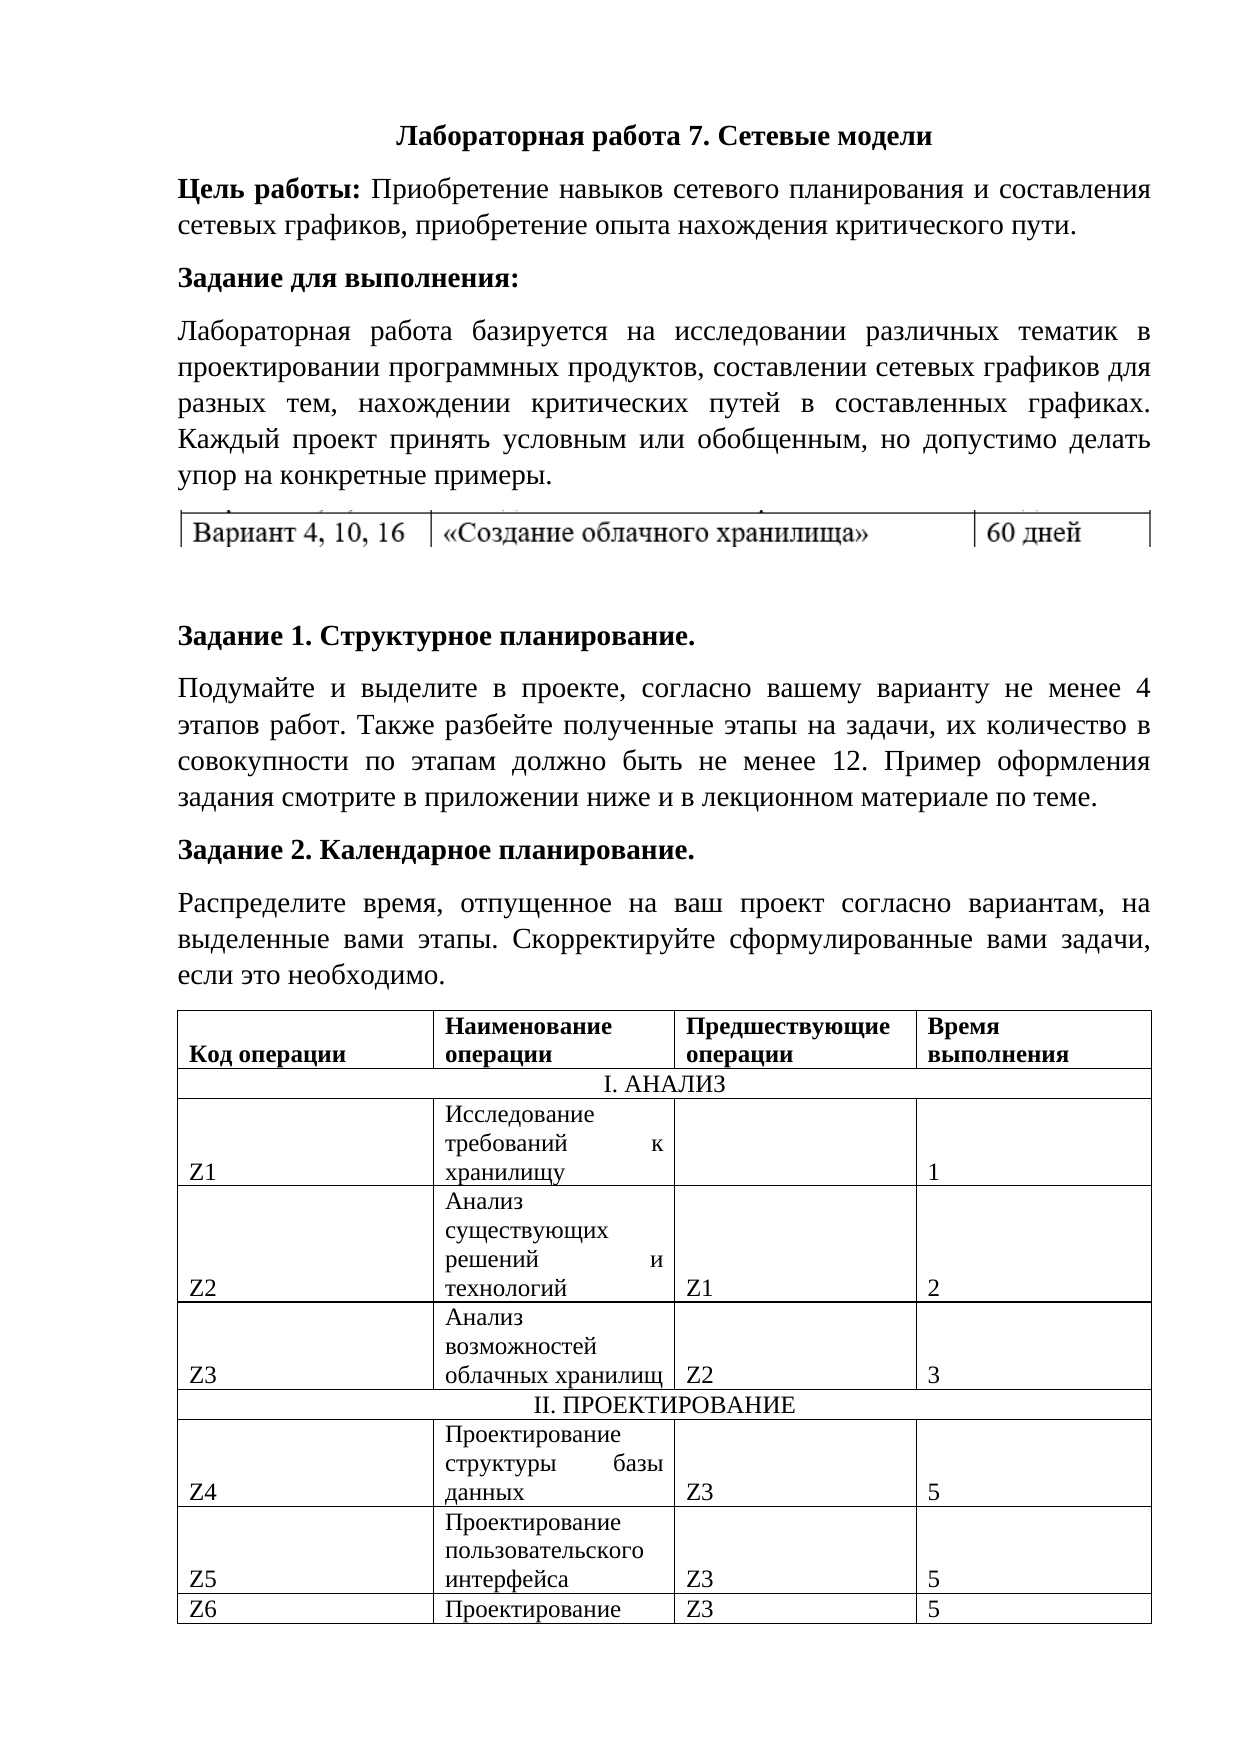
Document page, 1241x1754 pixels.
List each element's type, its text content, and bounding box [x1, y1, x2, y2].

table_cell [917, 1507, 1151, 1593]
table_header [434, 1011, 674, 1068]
text Цель работы: Приобретение навыков сетевого планирования и составления сетевых графиков, приобретение опыта нахождения критического пути. [177, 171, 1152, 241]
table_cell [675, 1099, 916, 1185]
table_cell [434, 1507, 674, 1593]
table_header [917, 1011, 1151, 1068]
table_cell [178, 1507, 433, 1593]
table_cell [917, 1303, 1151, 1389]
text Распределите время, отпущенное на ваш проект согласно вариантам, на выделенные вами этапы. Скорректируйте сформулированные вами задачи, если это необходимо. [177, 885, 1152, 991]
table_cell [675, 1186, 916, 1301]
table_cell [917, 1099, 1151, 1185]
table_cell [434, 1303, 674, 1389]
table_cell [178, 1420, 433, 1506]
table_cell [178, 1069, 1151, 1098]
text Задание 2. Календарное планирование. [177, 832, 1152, 865]
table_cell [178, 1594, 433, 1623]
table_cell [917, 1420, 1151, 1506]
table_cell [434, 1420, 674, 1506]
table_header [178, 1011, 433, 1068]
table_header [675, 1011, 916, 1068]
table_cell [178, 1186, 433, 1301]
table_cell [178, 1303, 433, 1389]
picture [177, 510, 1152, 547]
text Подумайте и выделите в проекте, согласно вашему варианту не менее 4 этапов работ. Также разбейте полученные этапы на задачи, их количество в совокупности по этапам должно быть не менее 12. Пример оформления задания смотрите в приложении ниже и в лекционном материале по теме. [177, 671, 1152, 813]
text Лабораторная работа базируется на исследовании различных тематик в проектировании программных продуктов, составлении сетевых графиков для разных тем, нахождении критических путей в составленных графиках. Каждый проект принять условным или обобщенным, но допустимо делать упор на конкретные примеры. [177, 313, 1152, 491]
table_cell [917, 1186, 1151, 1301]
text Лабораторная работа 7. Сетевые модели [177, 118, 1152, 152]
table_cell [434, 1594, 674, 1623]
text Задание для выполнения: [177, 260, 1152, 293]
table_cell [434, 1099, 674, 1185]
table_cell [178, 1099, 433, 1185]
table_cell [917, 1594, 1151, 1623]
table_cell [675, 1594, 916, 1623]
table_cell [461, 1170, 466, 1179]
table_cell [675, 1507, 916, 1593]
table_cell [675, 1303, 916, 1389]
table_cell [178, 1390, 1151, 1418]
text Задание 1. Структурное планирование. [177, 618, 1152, 651]
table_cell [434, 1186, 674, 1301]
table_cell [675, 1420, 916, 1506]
